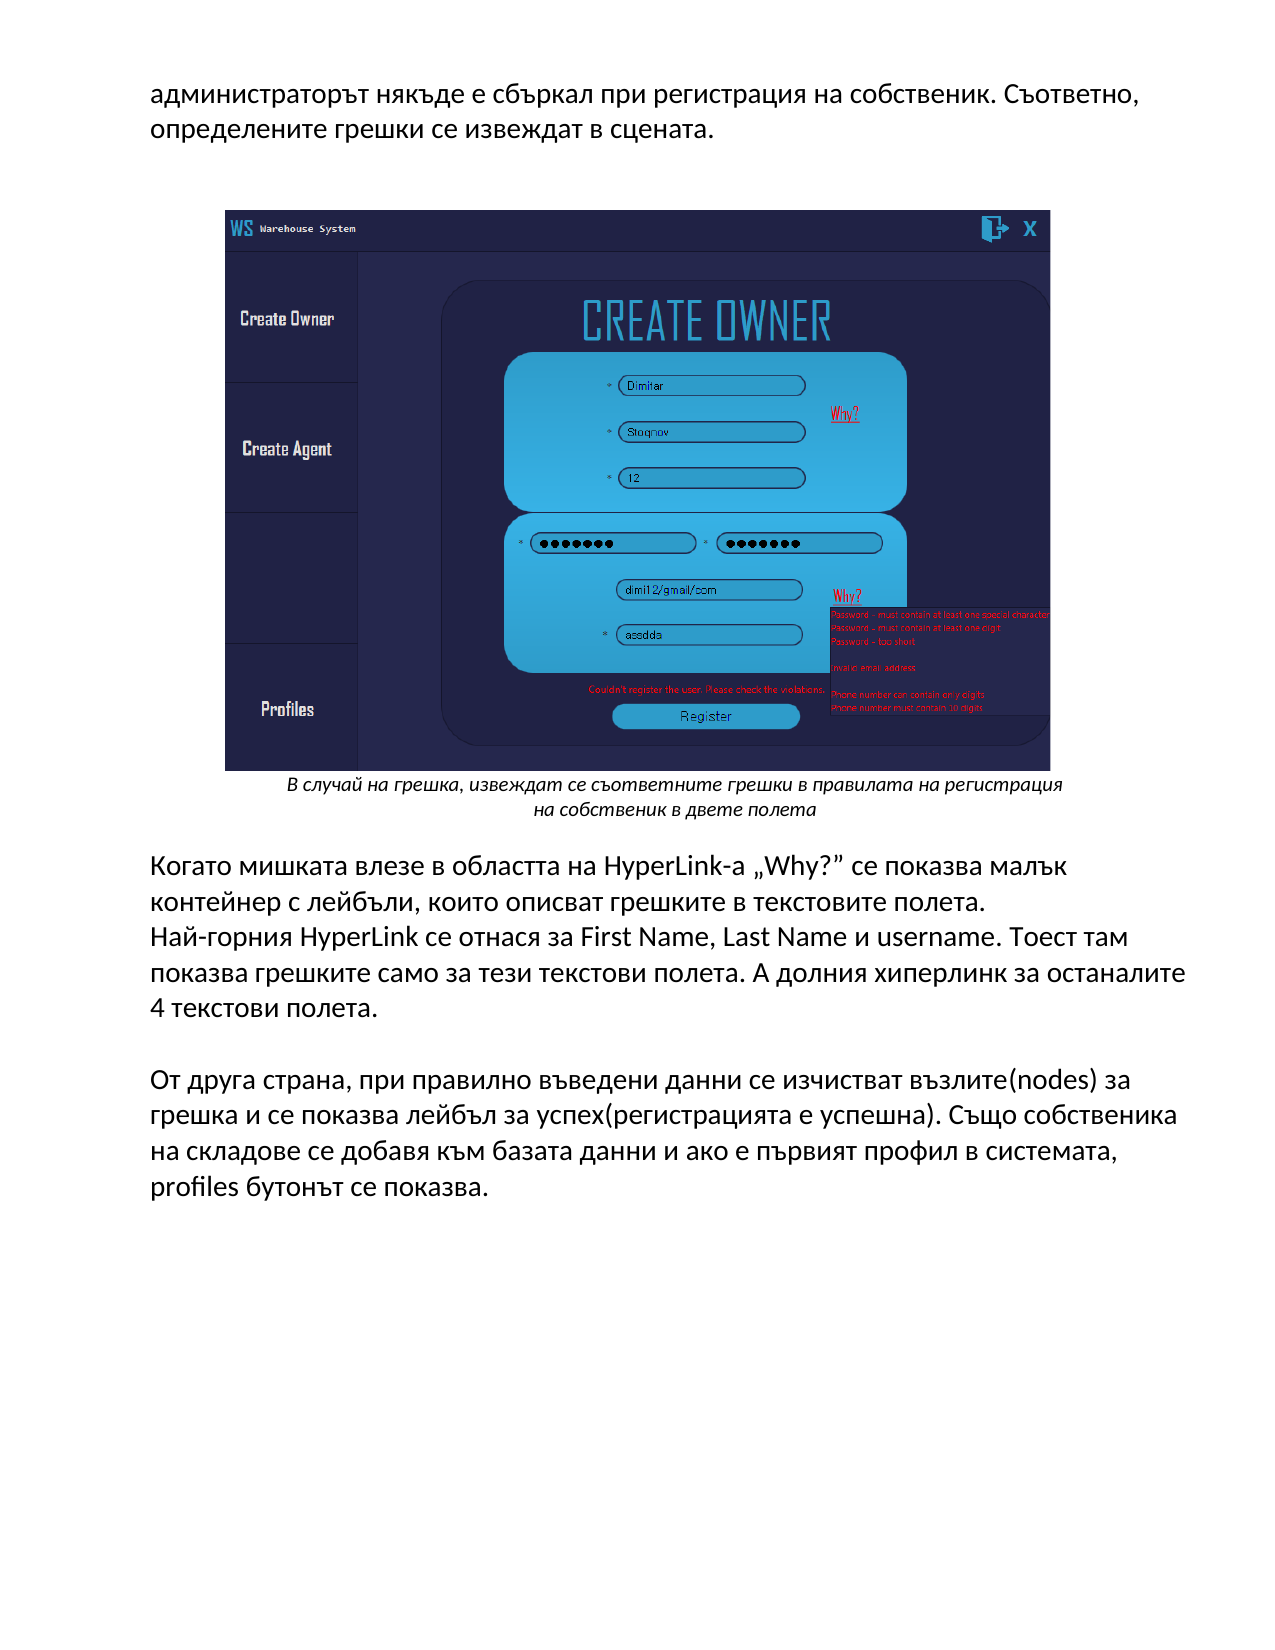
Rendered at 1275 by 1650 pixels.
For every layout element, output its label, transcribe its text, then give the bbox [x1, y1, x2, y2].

text В случай на грешка, извеждат се съответните грешки в правилата на регистрация [150, 771, 1200, 796]
text на собственик в двете полета [150, 796, 1200, 822]
text От друга страна, при правилно въведени данни се изчистват възлите(nodes) за грешка и се показва лейбъл за успех(регистрацията е успешна). Също собственика на складове се добавя към базата данни и ако е първият профил в системата, profiles бутонът се показва. [150, 1061, 1200, 1203]
picture [225, 210, 1051, 771]
text Най-горния HyperLink се отнася за First Name, Last Name и username. Тоест там показва грешките само за тези текстови полета. А долния хиперлинк за останалите 4 текстови полета. [150, 918, 1200, 1025]
text Когато мишката влезе в областта на HyperLink-a „Why?” се показва малък контейнер с лейбъли, които описват грешките в текстовите полета. [150, 847, 1200, 918]
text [150, 75, 1200, 146]
